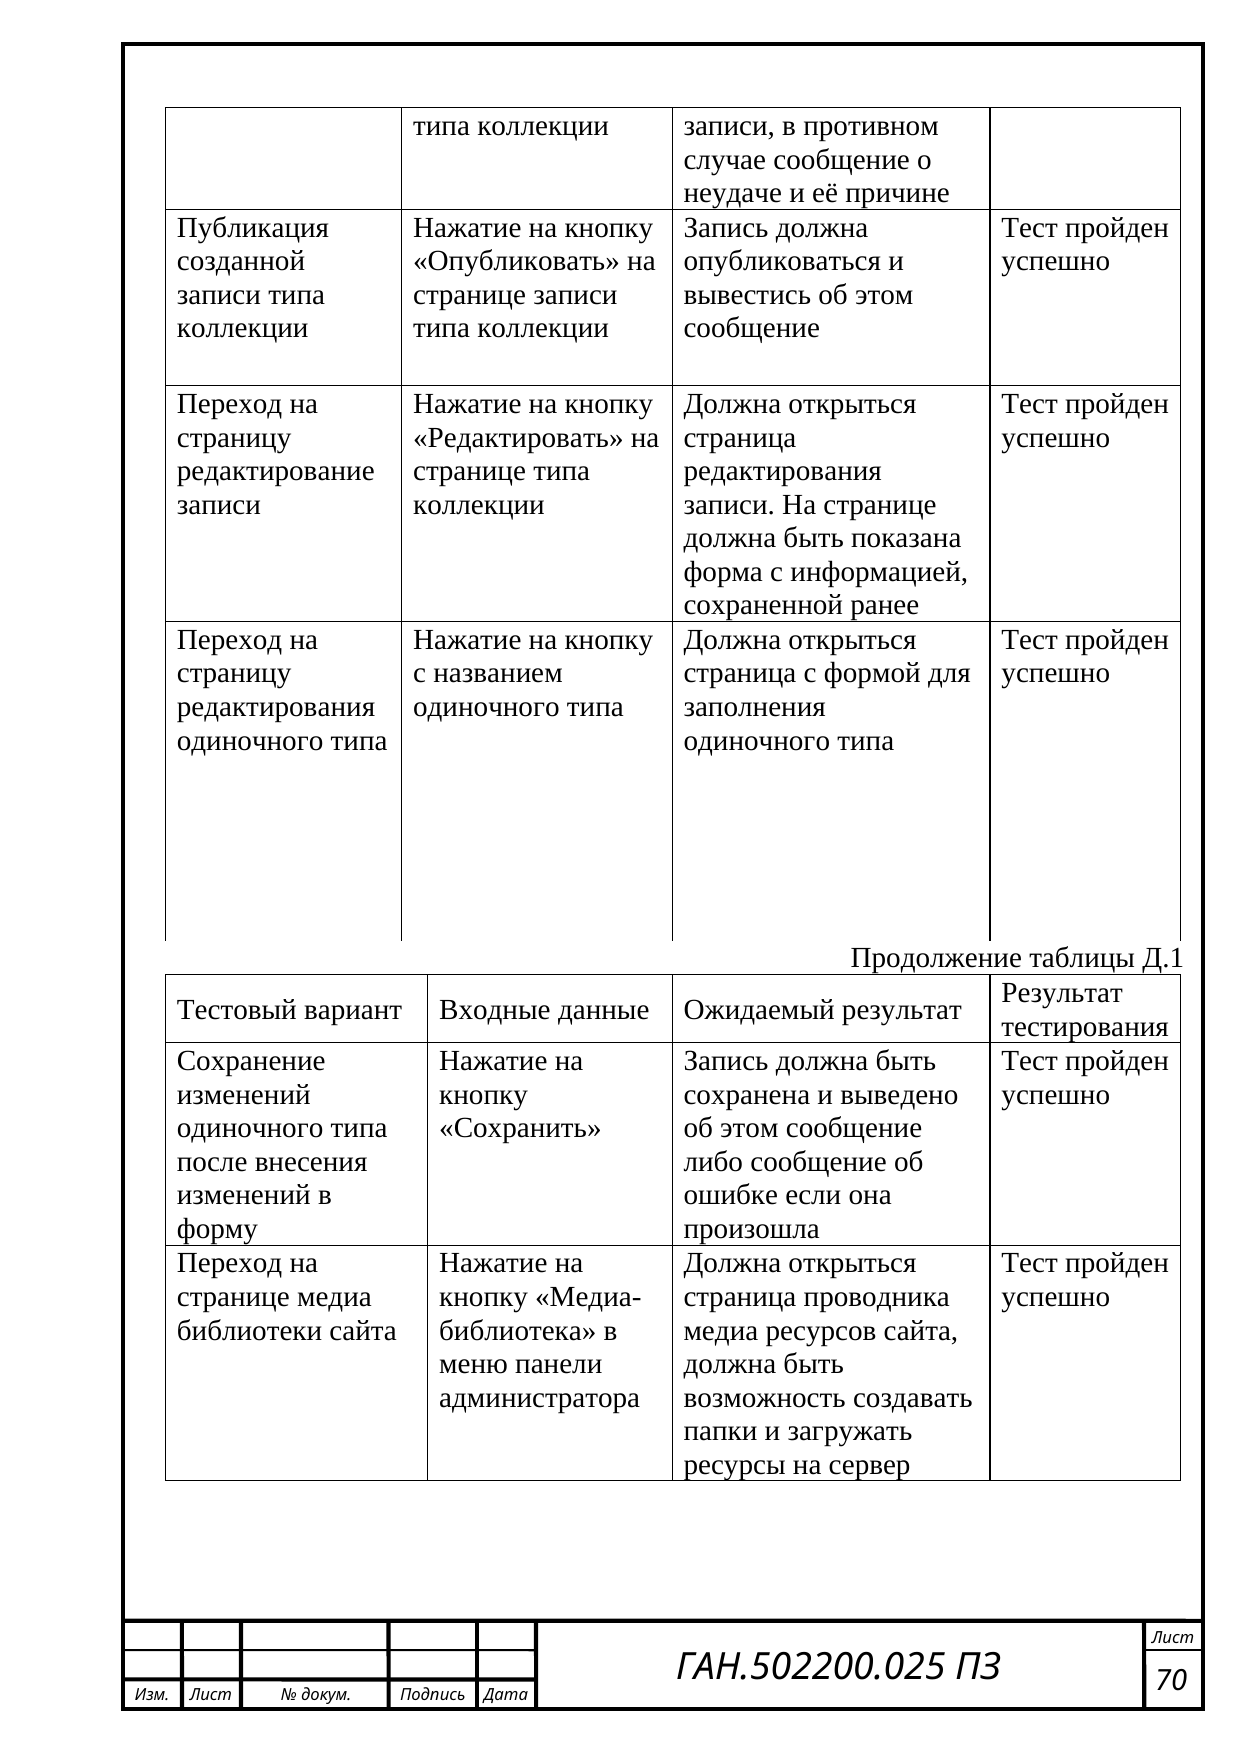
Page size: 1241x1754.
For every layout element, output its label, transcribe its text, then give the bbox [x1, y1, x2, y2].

table_cell Тест пройден успешно [991, 210, 1180, 385]
table_cell Публикация созданной записи типа коллекции [166, 210, 401, 385]
table_cell Должна открыться страница с формой для заполнения одиночного типа [673, 622, 989, 941]
table_cell Нажатие на кнопку «Сохранить» [428, 1043, 672, 1244]
table_cell Нажатие на кнопку «Опубликовать» на странице записи типа коллекции [402, 210, 672, 385]
table_cell Тест пройден успешно [991, 1043, 1180, 1244]
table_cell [402, 108, 672, 209]
table_cell Должна открыться страница проводника медиа ресурсов сайта, должна быть возможность создавать папки и загружать ресурсы на сервер [673, 1246, 989, 1480]
table_cell Нажатие на кнопку «Редактировать» на странице типа коллекции [402, 386, 672, 621]
table_cell Тест пройден успешно [991, 622, 1180, 941]
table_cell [166, 108, 401, 209]
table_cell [991, 1246, 1180, 1480]
table_cell Входные данные [428, 975, 672, 1042]
table_cell Нажатие на кнопку с названием одиночного типа [402, 622, 672, 941]
table_cell Переход на странице медиа библиотеки сайта [166, 1246, 427, 1480]
table_cell Продолжение таблицы Д.1 [165, 941, 1181, 974]
table_cell Запись должна быть сохранена и выведено об этом сообщение либо сообщение об ошибке если она произошла [673, 1043, 989, 1244]
table_cell Тестовый вариант [166, 975, 427, 1042]
table_cell Сохранение изменений одиночного типа после внесения изменений в форму [166, 1043, 427, 1244]
table_cell Переход на страницу редактирования одиночного типа [166, 622, 401, 941]
table_cell Ожидаемый результат [673, 975, 989, 1042]
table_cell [673, 108, 989, 209]
table_cell Нажатие на кнопку «Медиа-библиотека» в меню панели администратора [428, 1246, 672, 1480]
table_cell Результат тестирования [991, 975, 1180, 1042]
table_cell Запись должна опубликоваться и вывестись об этом сообщение [673, 210, 989, 385]
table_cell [991, 108, 1180, 209]
table_cell Переход на страницу редактирование записи [166, 386, 401, 621]
table_cell Тест пройден успешно [991, 386, 1180, 621]
table_cell Должна открыться страница редактирования записи. На странице должна быть показана форма с информацией, сохраненной ранее [673, 386, 989, 621]
